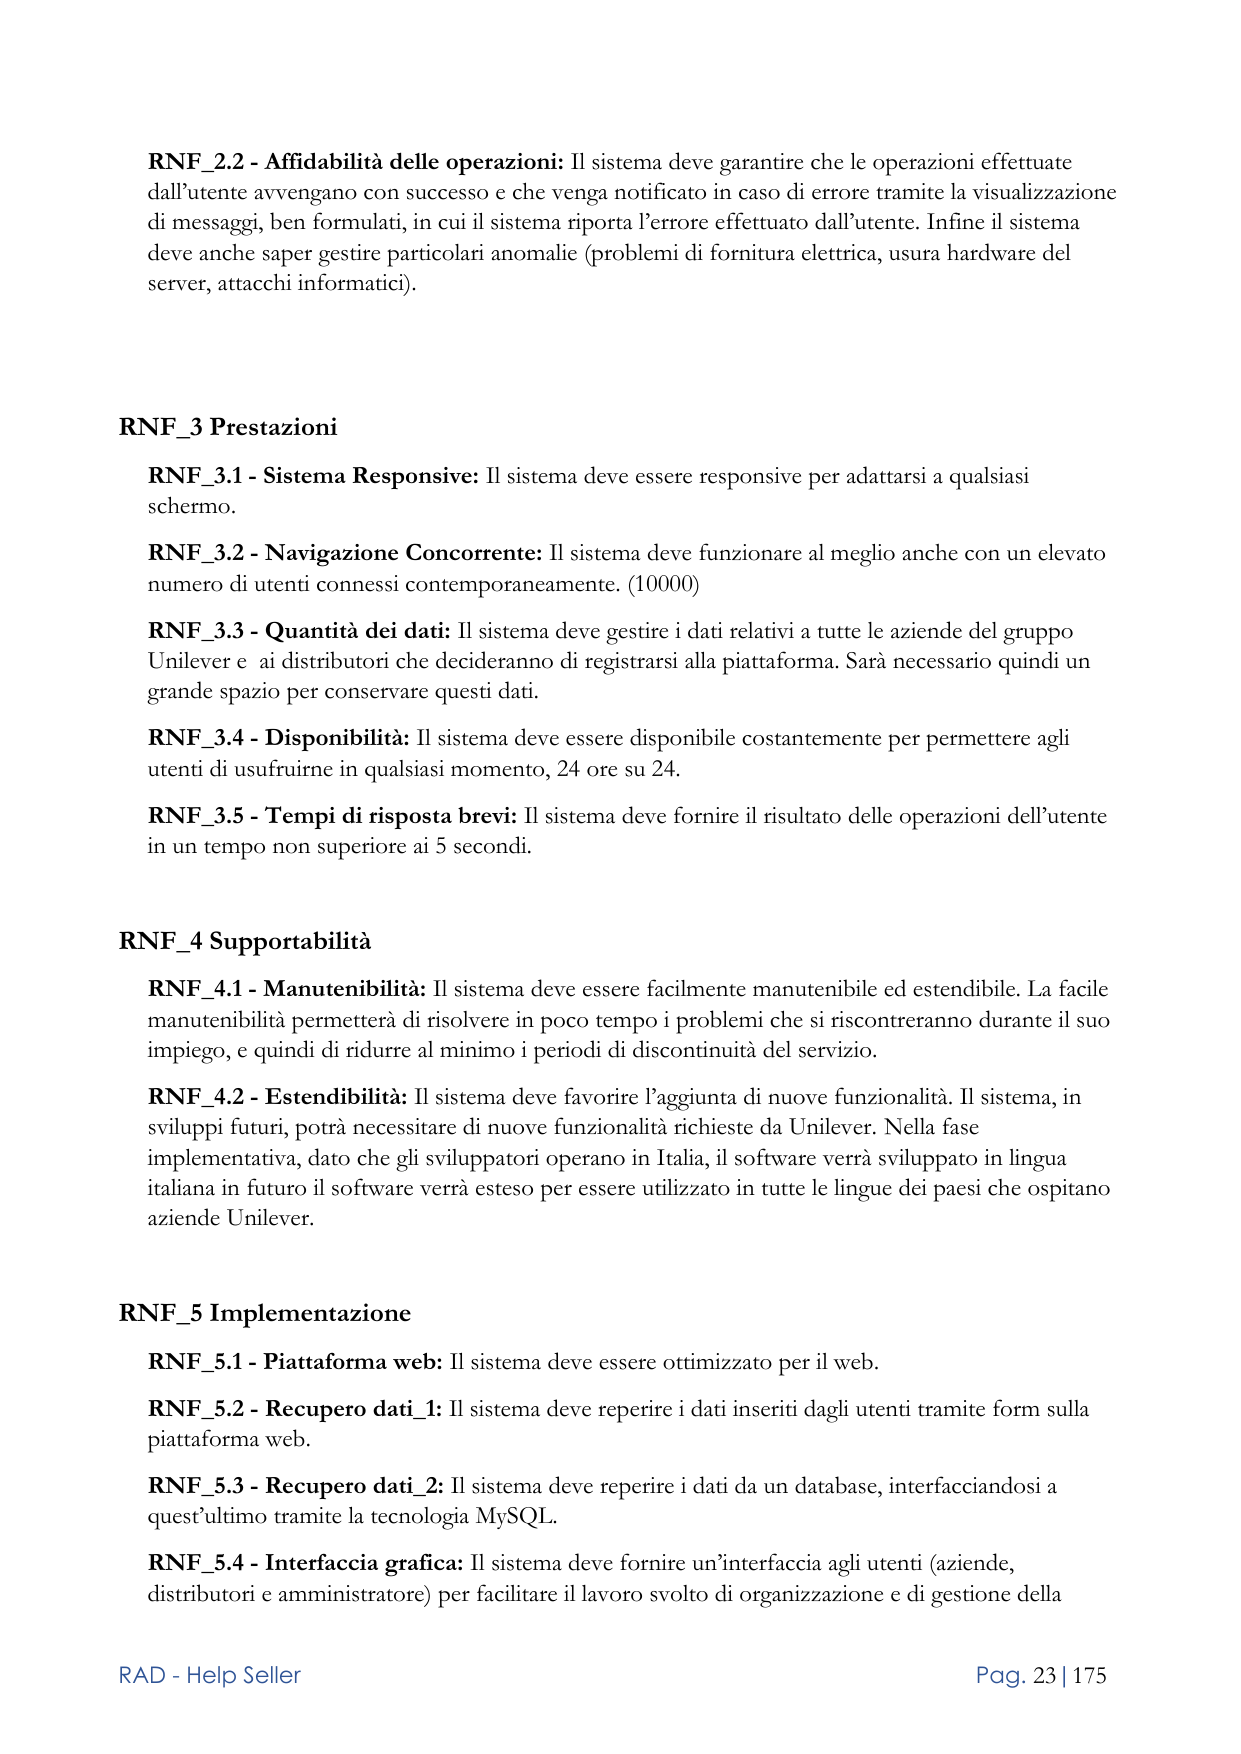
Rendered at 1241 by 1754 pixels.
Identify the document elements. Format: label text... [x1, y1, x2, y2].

text RNF_2.2 - Affidabilità delle operazioni: Il sistema deve garantire che le operazioni effettuate dall’utente avvengano con successo e che venga notificato in caso di errore tramite la visualizzazione di messaggi, ben formulati, in cui il sistema riporta l’errore effettuato dall’utente. Infine il sistema deve anche saper gestire particolari anomalie (problemi di fornitura elettrica, usura hardware del server, attacchi informatici). [147, 148, 1122, 297]
text RNF_5.3 - Recupero dati_2: Il sistema deve reperire i dati da un database, interfacciandosi a quest’ultimo tramite la tecnologia MySQL. [147, 1472, 1122, 1530]
subtitle RNF_4 Supportabilità [118, 926, 1122, 956]
text RNF_3.5 - Tempi di risposta brevi: Il sistema deve fornire il risultato delle operazioni dell’utente in un tempo non superiore ai 5 secondi. [147, 801, 1122, 860]
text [147, 1549, 1122, 1608]
subtitle RNF_5 Implementazione [118, 1298, 1122, 1329]
text RNF_3.3 - Quantità dei dati: Il sistema deve gestire i dati relativi a tutte le aziende del gruppo Unilever e ai distributori che decideranno di registrarsi alla piattaforma. Sarà necessario quindi un grande spazio per conservare questi dati. [147, 617, 1122, 705]
text RNF_3.1 - Sistema Responsive: Il sistema deve essere responsive per adattarsi a qualsiasi schermo. [147, 462, 1122, 520]
text RNF_3.4 - Disponibilità: Il sistema deve essere disponibile costantemente per permettere agli utenti di usufruirne in qualsiasi momento, 24 ore su 24. [147, 724, 1122, 783]
text RNF_4.2 - Estendibilità: Il sistema deve favorire l’aggiunta di nuove funzionalità. Il sistema, in sviluppi futuri, potrà necessitare di nuove funzionalità richieste da Unilever. Nella fase implementativa, dato che gli sviluppatori operano in Italia, il software verrà sviluppato in lingua italiana in futuro il software verrà esteso per essere utilizzato in tutte le lingue dei paesi che ospitano aziende Unilever. [147, 1083, 1122, 1232]
text RNF_5.2 - Recupero dati_1: Il sistema deve reperire i dati inseriti dagli utenti tramite form sulla piattaforma web. [147, 1395, 1122, 1453]
text RNF_4.1 - Manutenibilità: Il sistema deve essere facilmente manutenibile ed estendibile. La facile manutenibilità permetterà di risolvere in poco tempo i problemi che si riscontreranno durante il suo impiego, e quindi di ridurre al minimo i periodi di discontinuità del servizio. [147, 975, 1122, 1064]
text RNF_3.2 - Navigazione Concorrente: Il sistema deve funzionare al meglio anche con un elevato numero di utenti connessi contemporaneamente. (10000) [147, 539, 1122, 598]
text RNF_5.1 - Piattaforma web: Il sistema deve essere ottimizzato per il web. [147, 1348, 1122, 1376]
subtitle RNF_3 Prestazioni [118, 412, 1122, 443]
